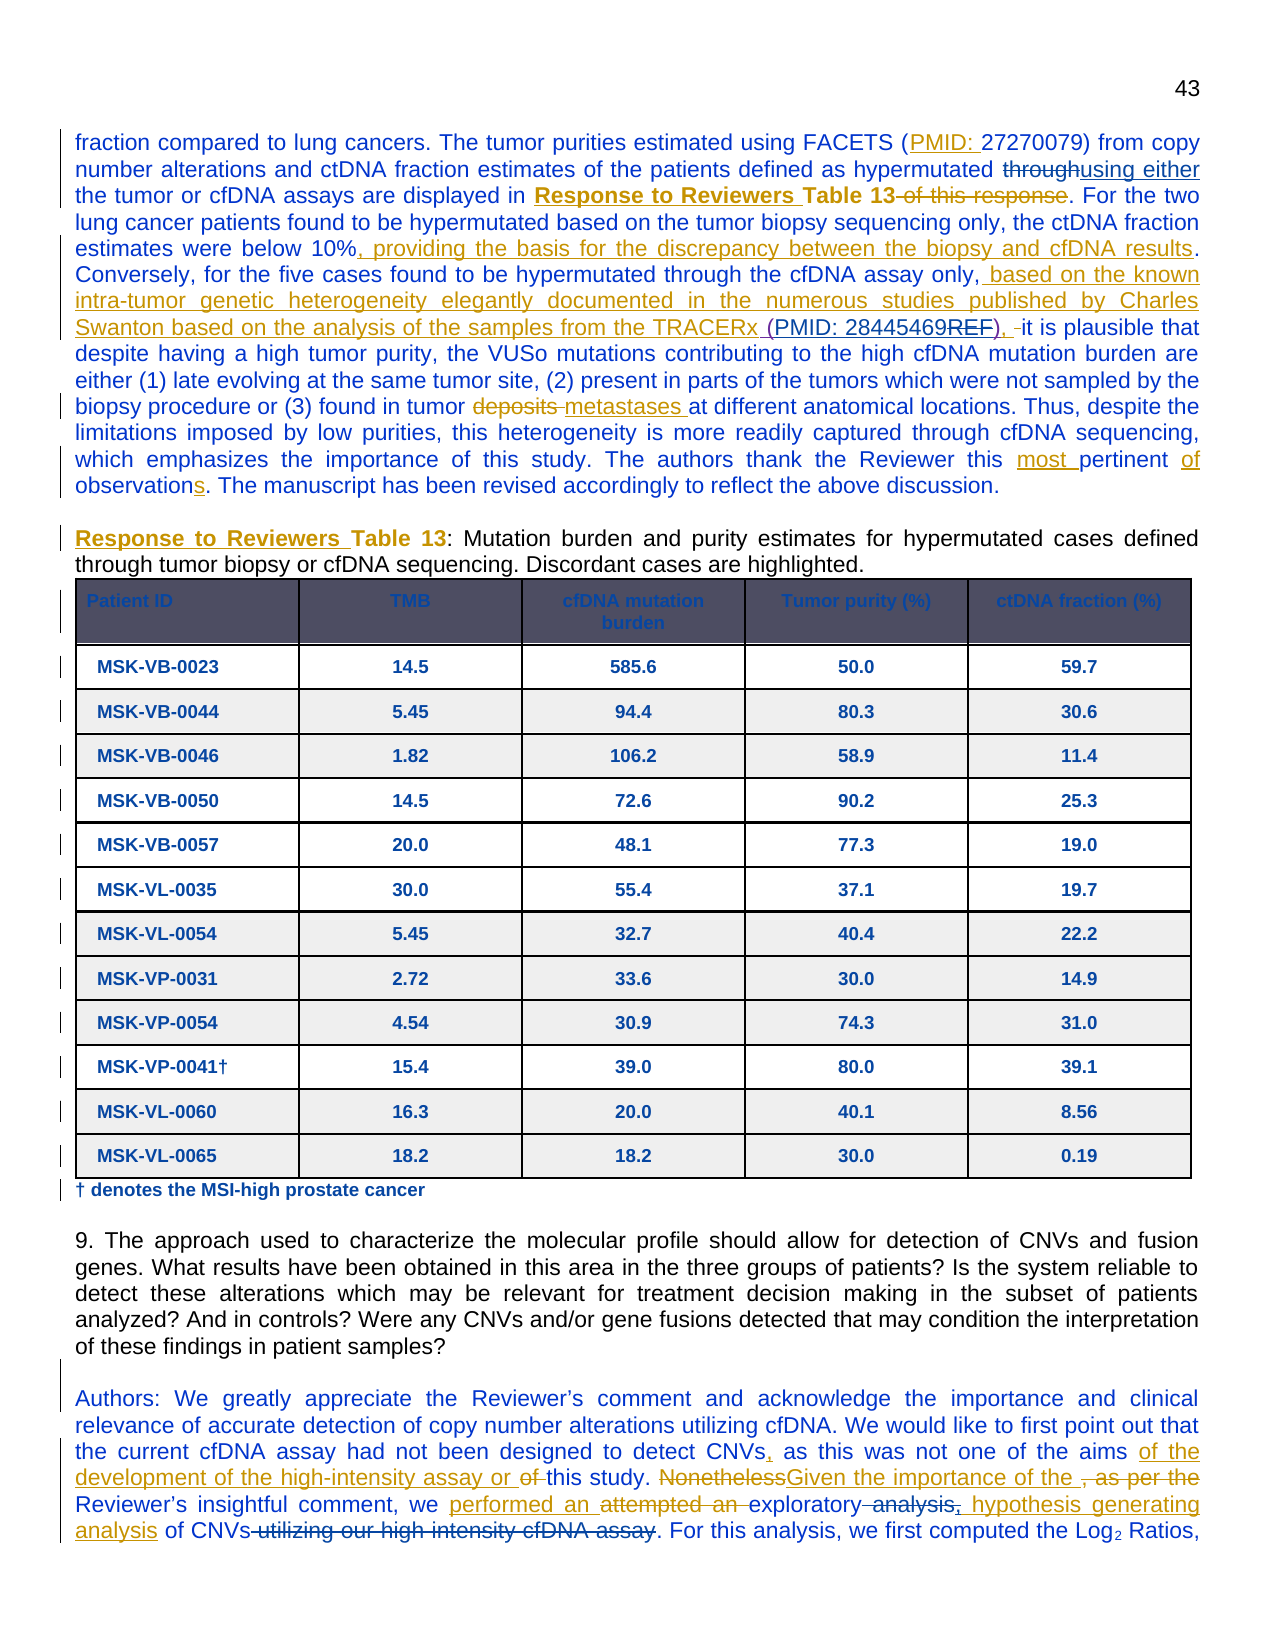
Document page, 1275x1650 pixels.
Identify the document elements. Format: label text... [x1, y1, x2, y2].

table_cell 5.45 [300, 913, 521, 955]
table_header cfDNA mutation burden [523, 580, 744, 643]
table_cell 90.2 [746, 779, 967, 821]
table_cell 94.4 [523, 690, 744, 732]
table_cell 37.1 [746, 868, 967, 910]
table_cell MSK-VP-0054 [77, 1001, 298, 1044]
table_cell 2.72 [300, 957, 521, 999]
table_cell 77.3 [746, 824, 967, 866]
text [75, 129, 1200, 498]
table_cell 0.19 [969, 1135, 1190, 1177]
table_cell MSK-VL-0060 [77, 1090, 298, 1133]
table_cell 33.6 [523, 957, 744, 999]
table_cell 1.82 [300, 735, 521, 777]
table_cell MSK-VB-0050 [77, 779, 298, 821]
table_cell 40.1 [746, 1090, 967, 1133]
table_cell 4.54 [300, 1001, 521, 1044]
table_cell 55.4 [523, 868, 744, 910]
table_cell 30.9 [523, 1001, 744, 1044]
table_cell MSK-VL-0054 [77, 913, 298, 955]
table_cell 50.0 [746, 646, 967, 688]
table_cell 22.2 [969, 913, 1190, 955]
table_cell 11.4 [969, 735, 1190, 777]
table_cell 59.7 [969, 646, 1190, 688]
table_cell 15.4 [300, 1046, 521, 1088]
table_cell 72.6 [523, 779, 744, 821]
table_cell 585.6 [523, 646, 744, 688]
table_cell 40.4 [746, 913, 967, 955]
table_cell 18.2 [300, 1135, 521, 1177]
table_cell MSK-VP-0041† [77, 1046, 298, 1088]
table_header TMB [300, 580, 521, 643]
table_cell 14.9 [969, 957, 1190, 999]
table_cell MSK-VB-0057 [77, 824, 298, 866]
table_cell 30.6 [969, 690, 1190, 732]
table_cell 19.0 [969, 824, 1190, 866]
table_cell 58.9 [746, 735, 967, 777]
table_cell 19.7 [969, 868, 1190, 910]
table_cell 39.1 [969, 1046, 1190, 1088]
table_header Tumor purity (%) [746, 580, 967, 643]
table_header Patient ID [77, 580, 298, 643]
table_cell MSK-VL-0065 [77, 1135, 298, 1177]
table_cell 32.7 [523, 913, 744, 955]
table_cell 80.3 [746, 690, 967, 732]
table_cell MSK-VL-0035 [77, 868, 298, 910]
table_cell MSK-VB-0023 [77, 646, 298, 688]
table_cell 18.2 [523, 1135, 744, 1177]
table_cell 30.0 [300, 868, 521, 910]
table_cell 14.5 [300, 779, 521, 821]
table_cell MSK-VB-0046 [77, 735, 298, 777]
table_cell MSK-VP-0031 [77, 957, 298, 999]
text † denotes the MSI-high prostate cancer [75, 1179, 1200, 1201]
table_cell 74.3 [746, 1001, 967, 1044]
table_cell 106.2 [523, 735, 744, 777]
table_cell 30.0 [746, 1135, 967, 1177]
table_cell 8.56 [969, 1090, 1190, 1133]
text Table 13: Mutation burden and purity estimates for hypermutated cases defined through tumor biopsy or cfDNA sequencing. Discordant cases are highlighted. [75, 525, 1200, 577]
table_header ctDNA fraction (%) [969, 580, 1190, 643]
text 9. The approach used to characterize the molecular profile should allow for detection of CNVs and fusion genes. What results have been obtained in this area in the three groups of patients? Is the system reliable to detect these alterations which may be relevant for treatment decision making in the subset of patients analyzed? And in controls? Were any CNVs and/or gene fusions detected that may condition the interpretation of these findings in patient samples? [75, 1227, 1200, 1359]
table_cell 5.45 [300, 690, 521, 732]
table_cell 30.0 [746, 957, 967, 999]
table_cell 20.0 [300, 824, 521, 866]
table_cell 20.0 [523, 1090, 744, 1133]
table_cell 31.0 [969, 1001, 1190, 1044]
table_cell 14.5 [300, 646, 521, 688]
table_cell 80.0 [746, 1046, 967, 1088]
table_cell 39.0 [523, 1046, 744, 1088]
table_cell 48.1 [523, 824, 744, 866]
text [75, 1385, 1200, 1543]
table_cell MSK-VB-0044 [77, 690, 298, 732]
table_cell 16.3 [300, 1090, 521, 1133]
table_cell 25.3 [969, 779, 1190, 821]
